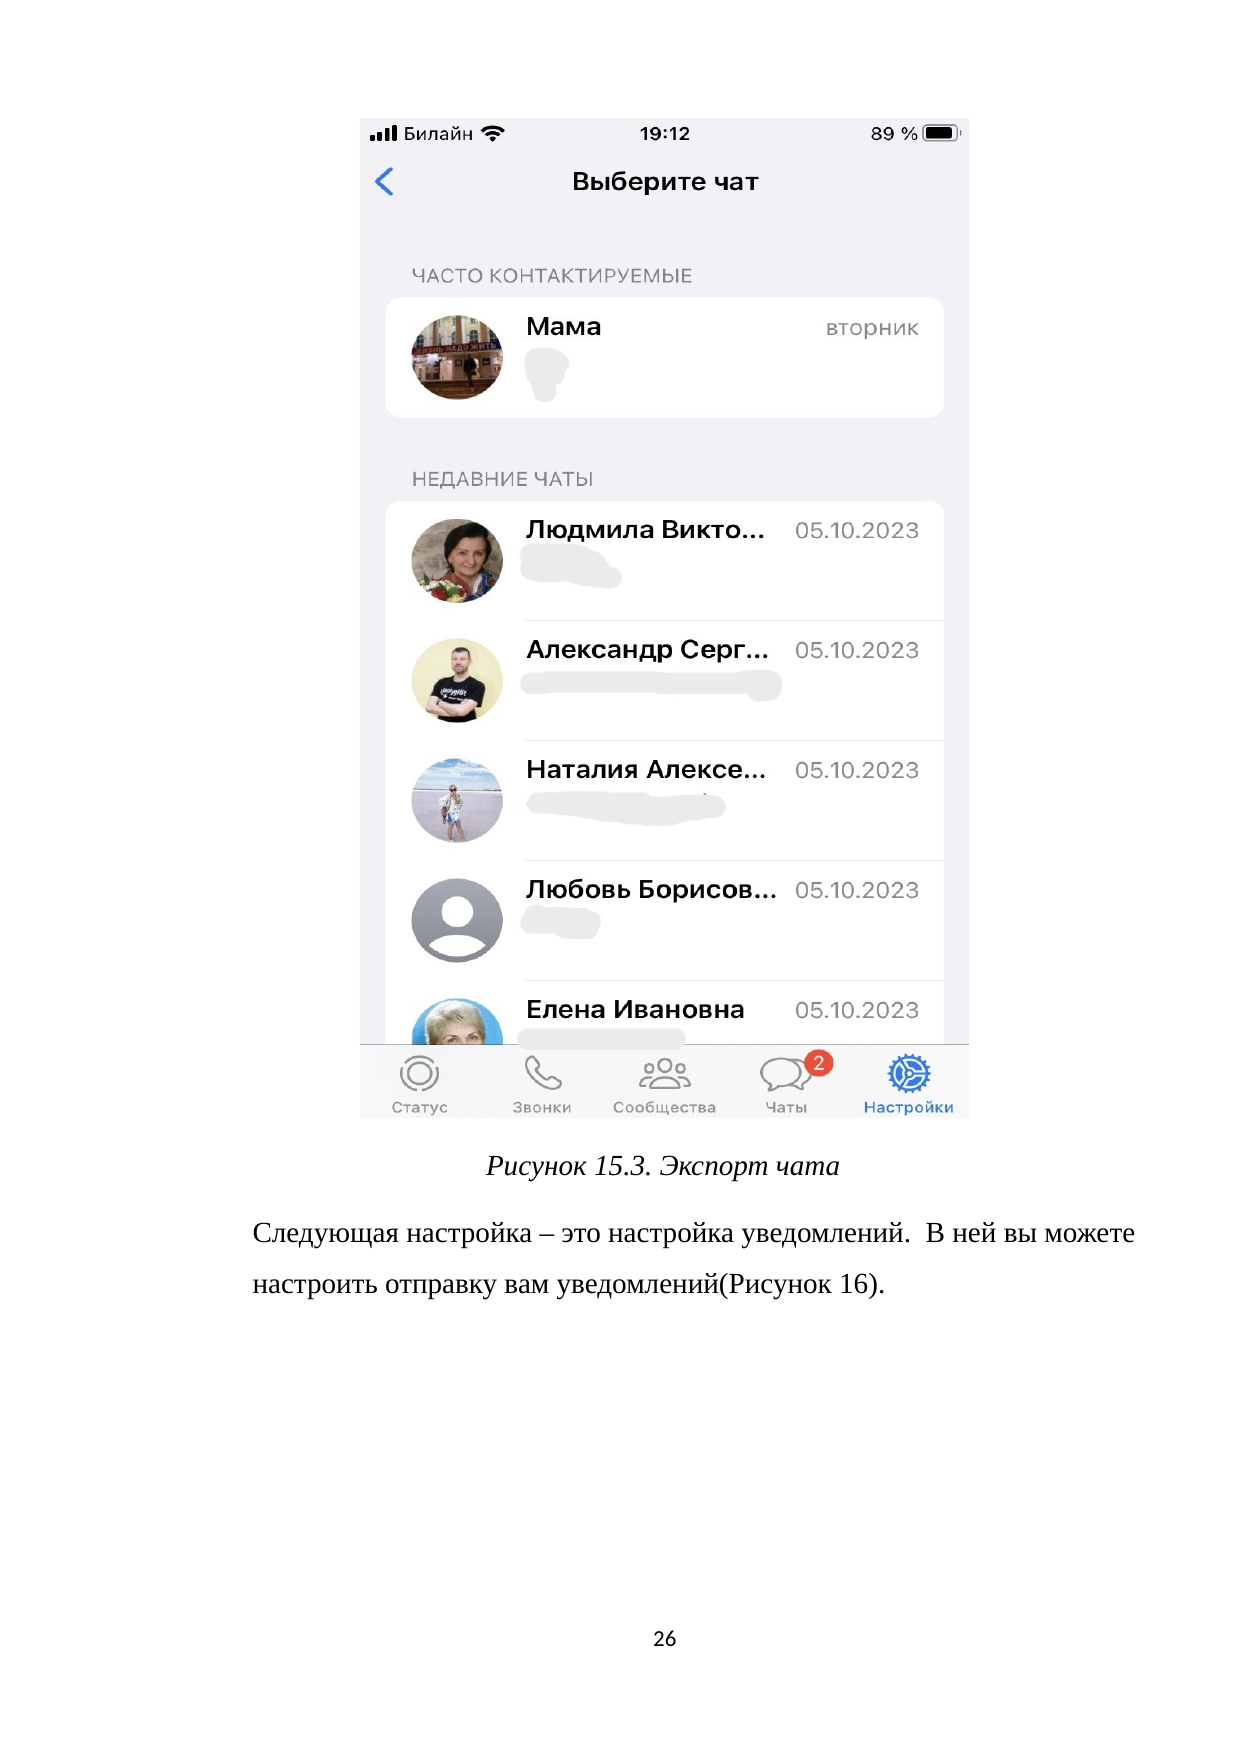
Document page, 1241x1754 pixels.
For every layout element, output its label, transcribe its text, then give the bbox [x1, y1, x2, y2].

text Рисунок 15.3. Экспорт чата [177, 1148, 1152, 1182]
list Следующая настройка – это настройка уведомлений. В ней вы можете настроить отправку вам уведомлений(Рисунок 16). [252, 1216, 1152, 1299]
picture [359, 118, 970, 1118]
